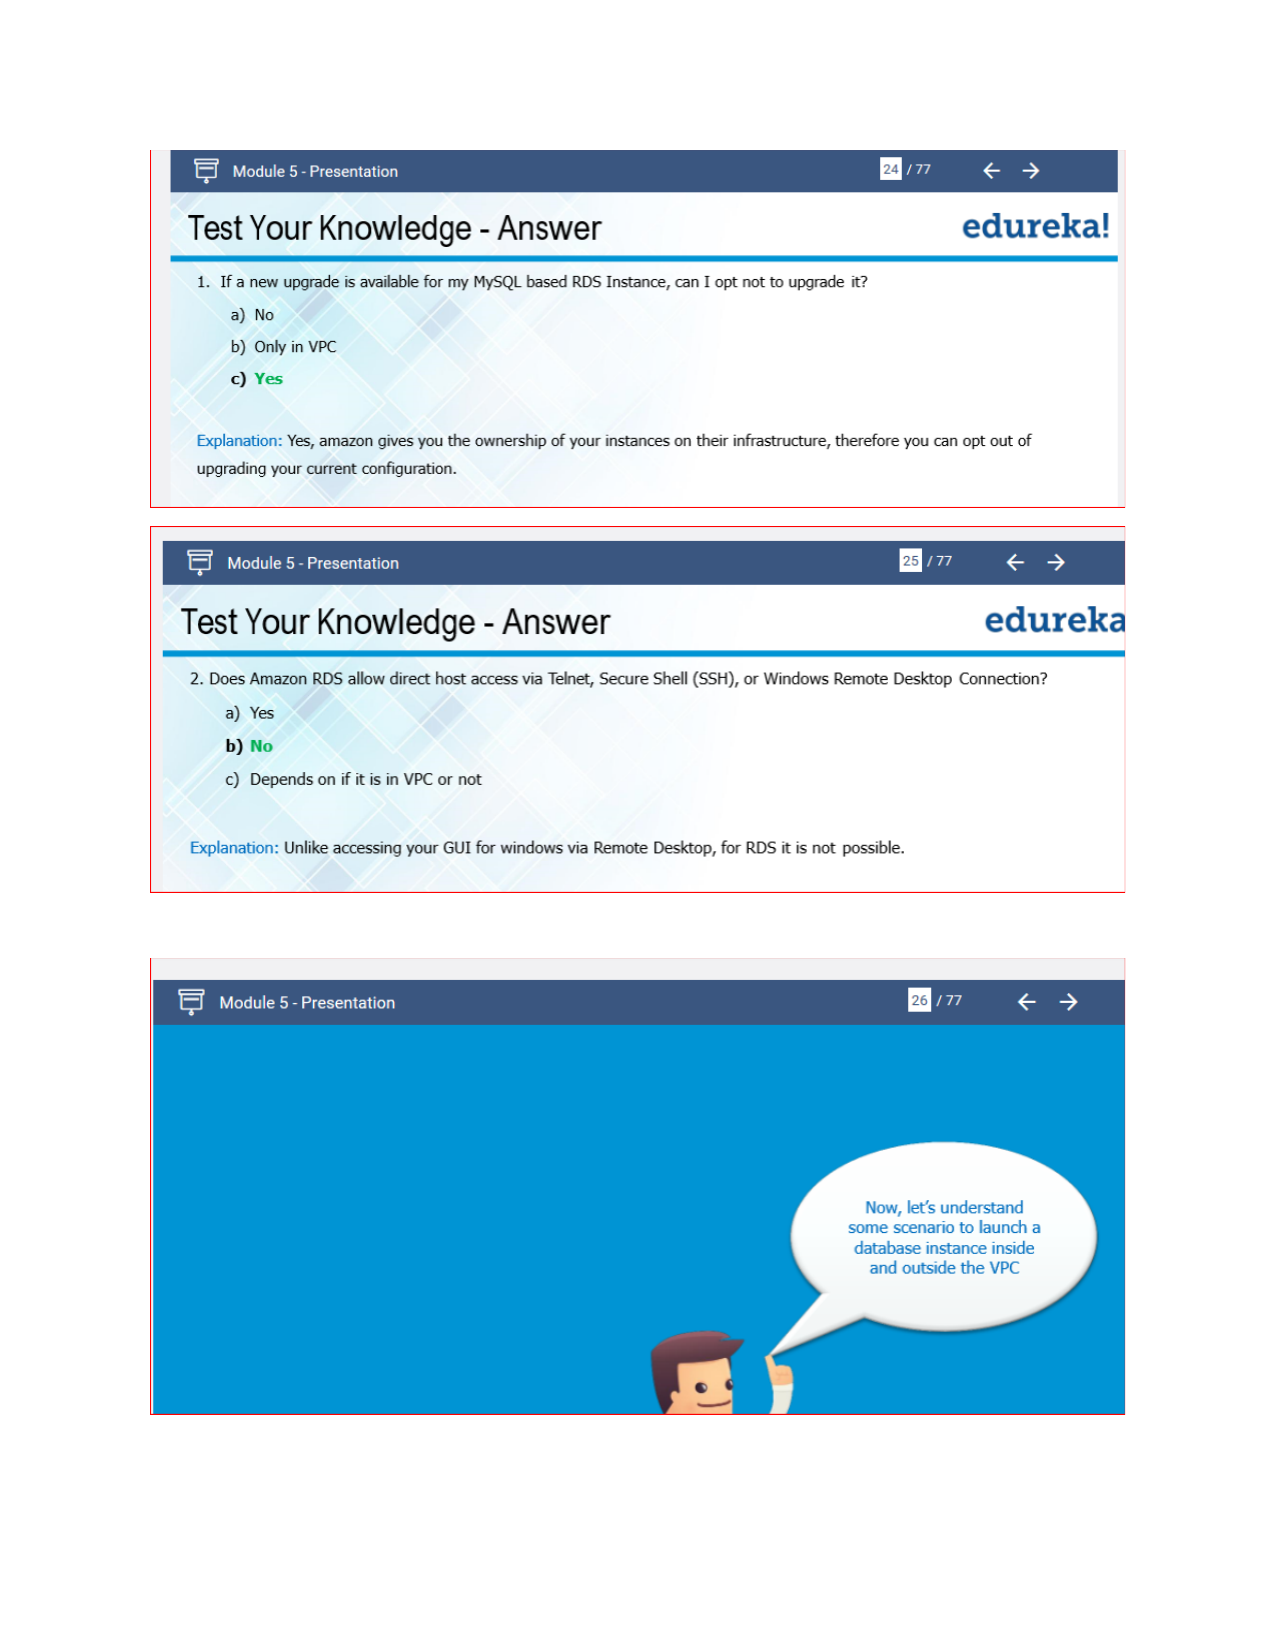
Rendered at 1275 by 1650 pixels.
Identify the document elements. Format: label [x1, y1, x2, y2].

picture [150, 958, 1125, 1415]
picture [150, 150, 1125, 508]
picture [150, 526, 1125, 893]
